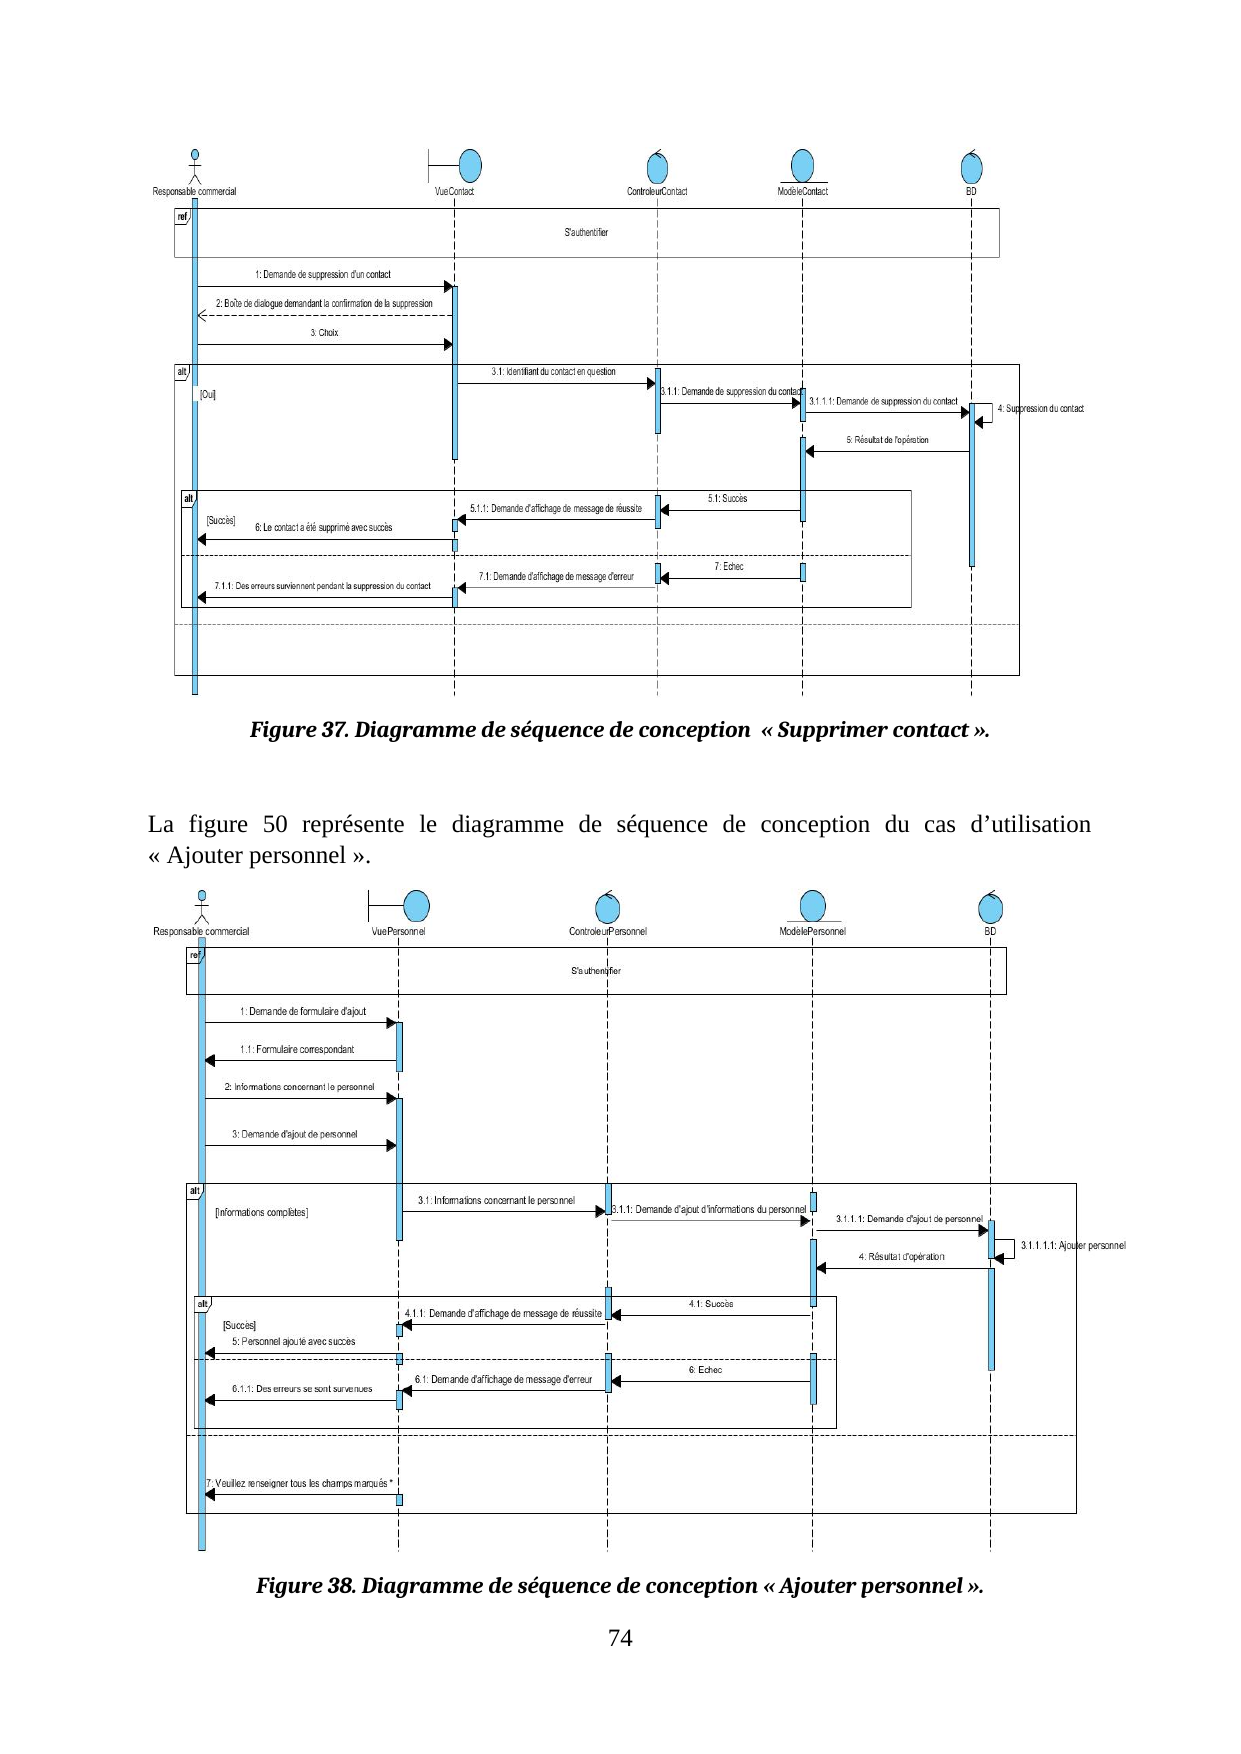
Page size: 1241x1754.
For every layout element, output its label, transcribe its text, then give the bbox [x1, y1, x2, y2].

text La figure 50 représente le diagramme de séquence de conception du cas d’utilisation « Ajouter personnel ». [148, 809, 1092, 869]
picture [147, 888, 1136, 1554]
picture [147, 147, 1093, 698]
